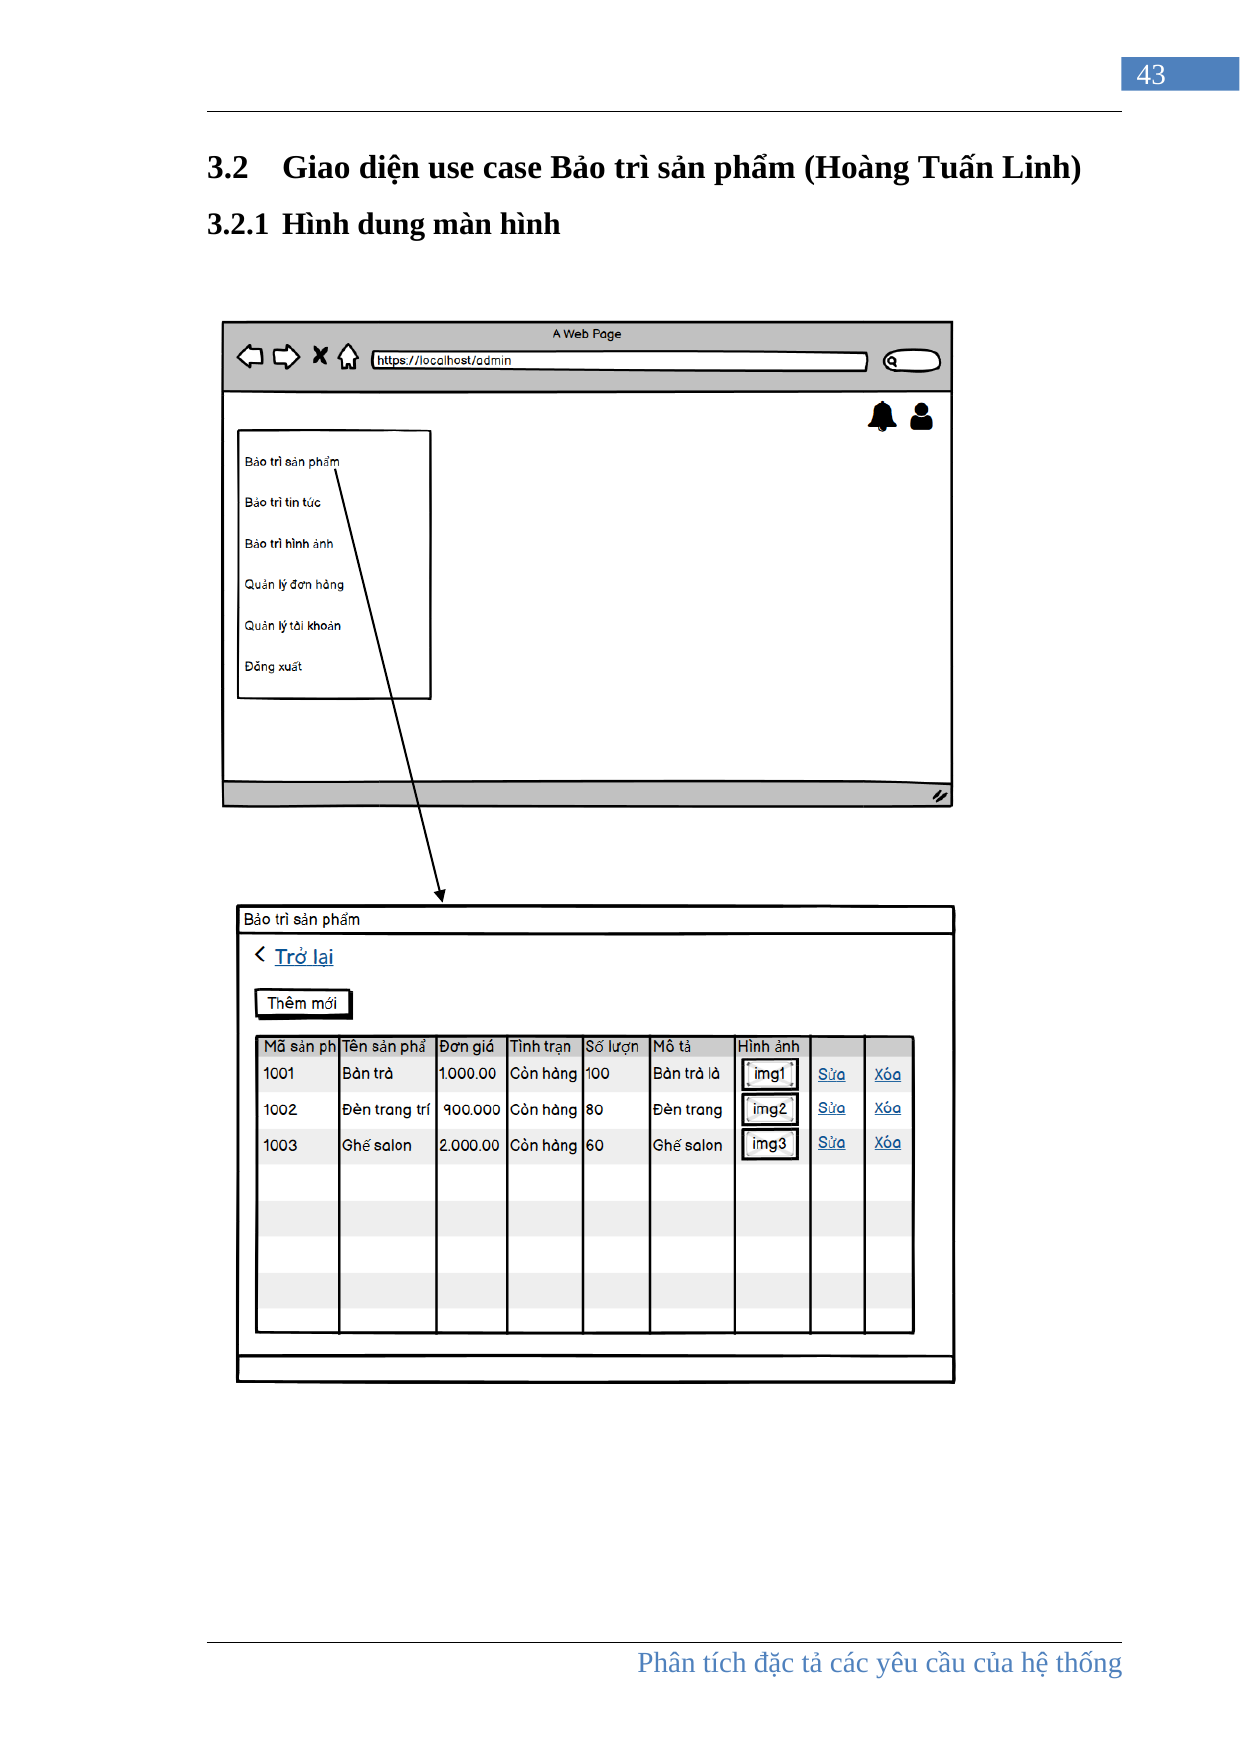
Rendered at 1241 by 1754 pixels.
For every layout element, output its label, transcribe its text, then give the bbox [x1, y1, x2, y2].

subtitle Giao diện use case Bảo trì sản phẩm (Hoàng Tuấn Linh) [207, 148, 1122, 186]
picture [206, 309, 968, 822]
subtitle Hình dung màn hình [207, 205, 1122, 241]
picture [206, 888, 973, 1399]
